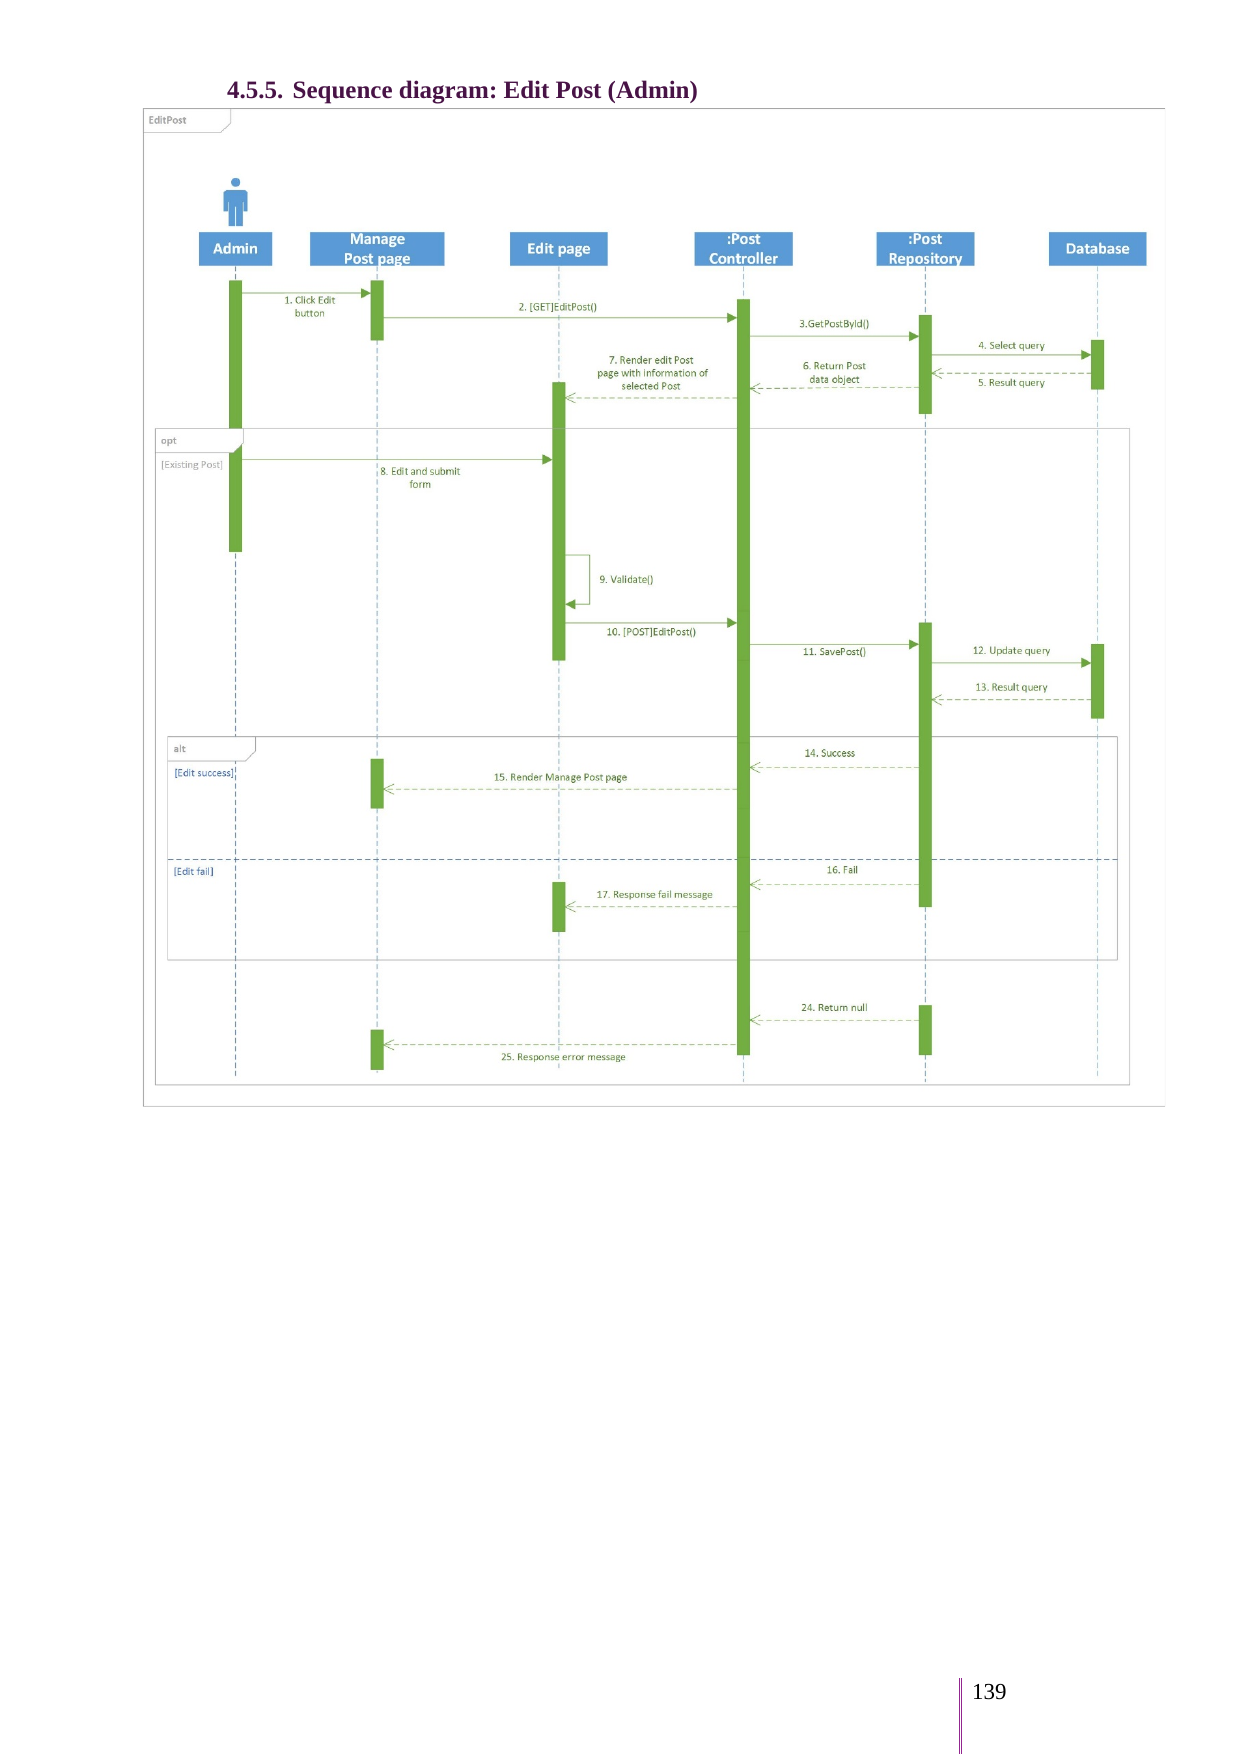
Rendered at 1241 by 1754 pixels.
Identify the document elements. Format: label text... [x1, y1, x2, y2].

picture [142, 108, 1166, 1107]
subtitle Sequence diagram: Edit Post (Admin) [227, 75, 1165, 104]
